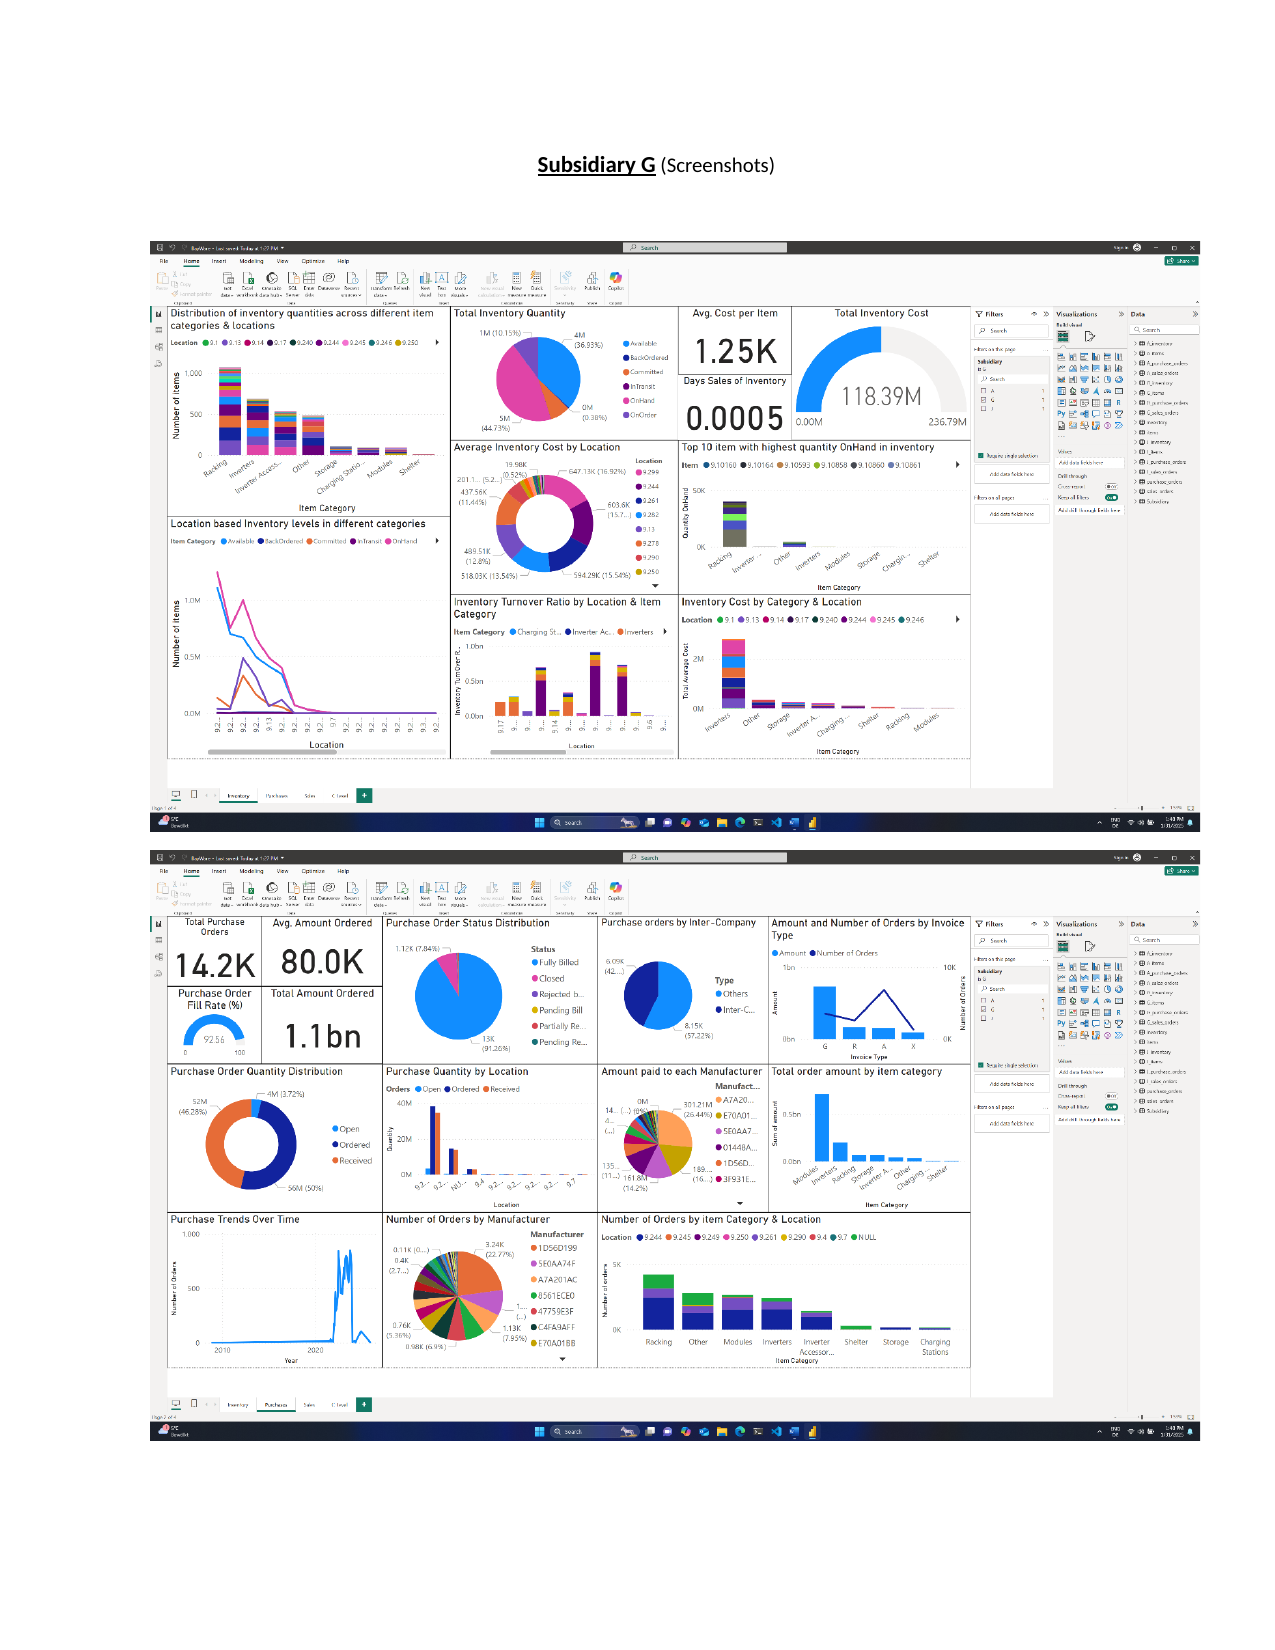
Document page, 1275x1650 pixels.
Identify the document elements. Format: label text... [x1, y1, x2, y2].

text Subsidiary G (Screenshots) [150, 150, 1162, 178]
picture [150, 850, 1200, 1441]
picture [150, 241, 1200, 832]
